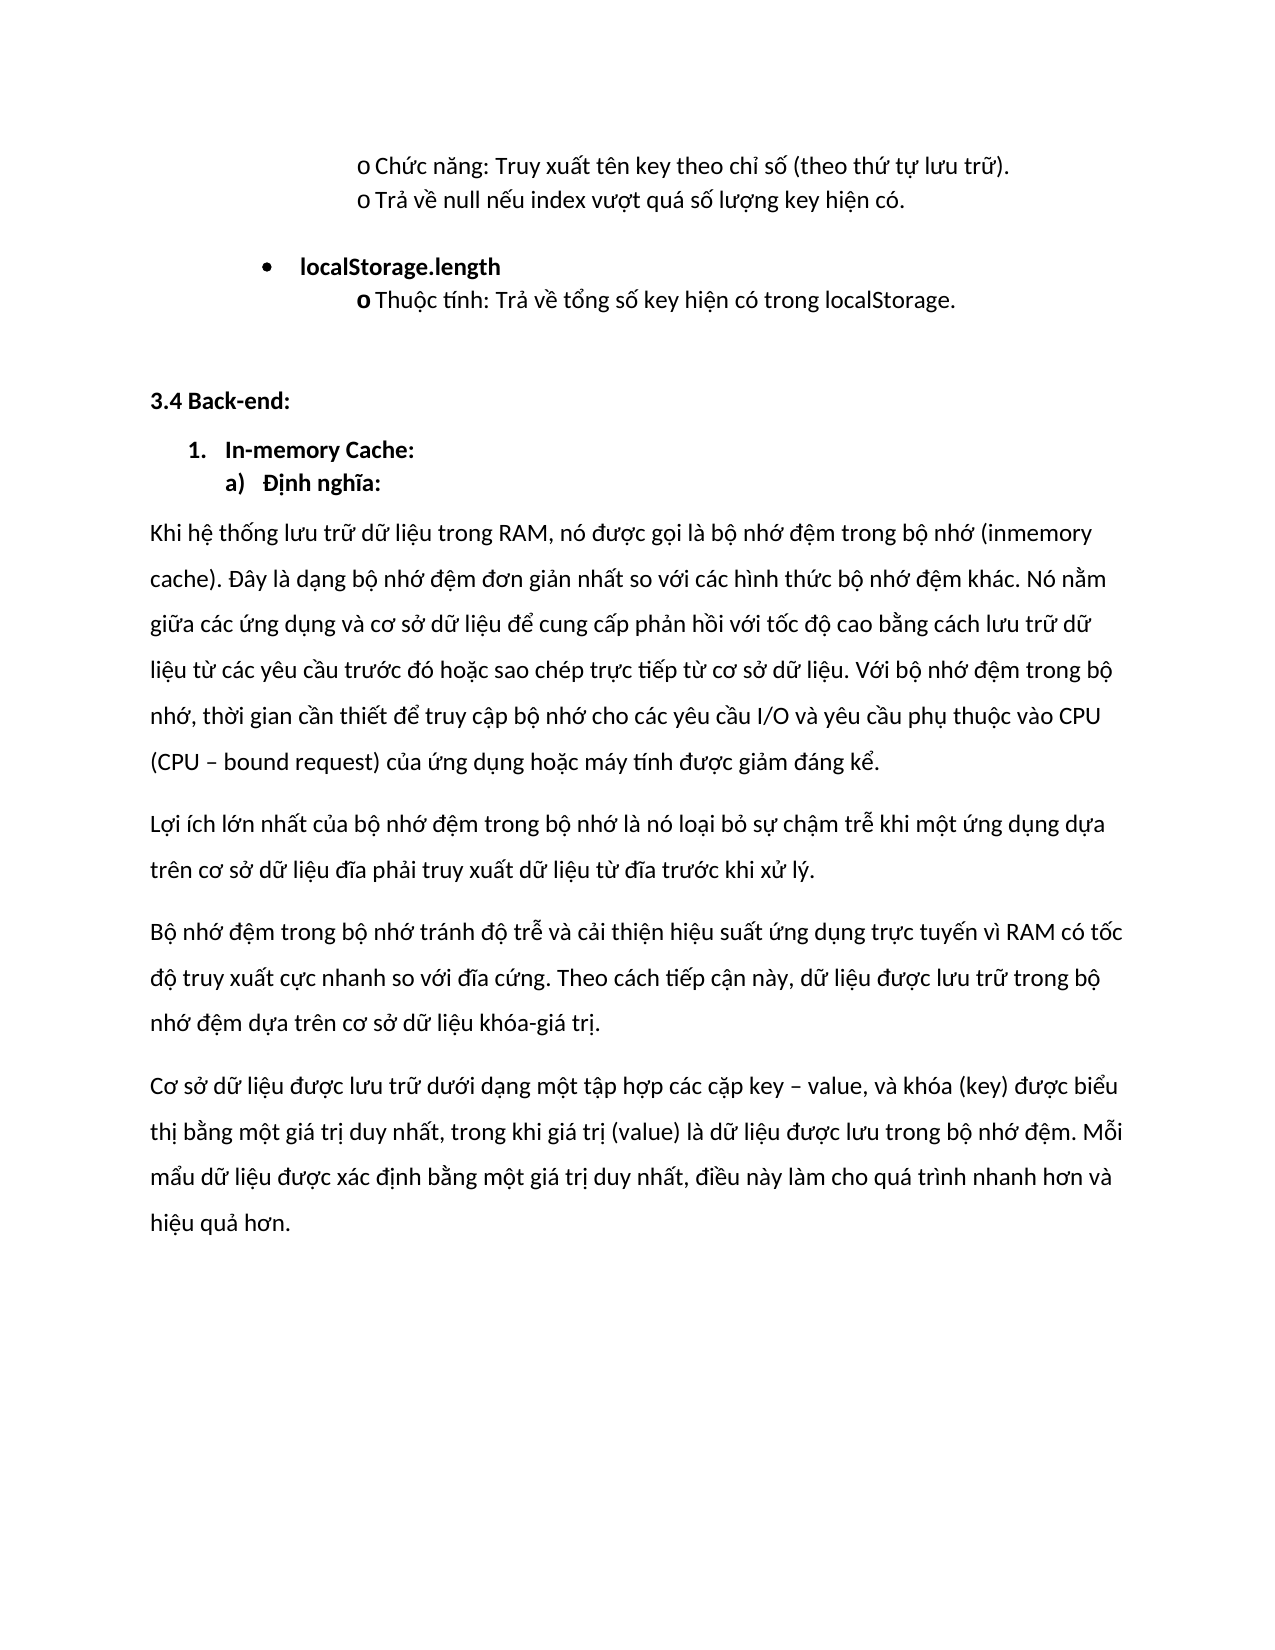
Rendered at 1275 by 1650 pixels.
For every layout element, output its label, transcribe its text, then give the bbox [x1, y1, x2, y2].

text Bộ nhớ đệm trong bộ nhớ tránh độ trễ và cải thiện hiệu suất ứng dụng trực tuyến vì RAM có tốc độ truy xuất cực nhanh so với đĩa cứng. Theo cách tiếp cận này, dữ liệu được lưu trữ trong bộ nhớ đệm dựa trên cơ sở dữ liệu khóa-giá trị. [150, 916, 1125, 1038]
text Khi hệ thống lưu trữ dữ liệu trong RAM, nó được gọi là bộ nhớ đệm trong bộ nhớ (inmemory cache). Đây là dạng bộ nhớ đệm đơn giản nhất so với các hình thức bộ nhớ đệm khác. Nó nằm giữa các ứng dụng và cơ sở dữ liệu để cung cấp phản hồi với tốc độ cao bằng cách lưu trữ dữ liệu từ các yêu cầu trước đó hoặc sao chép trực tiếp từ cơ sở dữ liệu. Với bộ nhớ đệm trong bộ nhớ, thời gian cần thiết để truy cập bộ nhớ cho các yêu cầu I/O và yêu cầu phụ thuộc vào CPU (CPU – bound request) của ứng dụng hoặc máy tính được giảm đáng kể. [150, 517, 1125, 776]
list Trả về null nếu index vượt quá số lượng key hiện có. [356, 184, 1125, 216]
list In-memory Cache: [187, 434, 1125, 465]
text 3.4 Back-end: [150, 385, 1125, 415]
text Lợi ích lớn nhất của bộ nhớ đệm trong bộ nhớ là nó loại bỏ sự chậm trễ khi một ứng dụng dựa trên cơ sở dữ liệu đĩa phải truy xuất dữ liệu từ đĩa trước khi xử lý. [150, 808, 1125, 884]
list Chức năng: Truy xuất tên key theo chỉ số (theo thứ tự lưu trữ). [356, 150, 1125, 182]
text Cơ sở dữ liệu được lưu trữ dưới dạng một tập hợp các cặp key – value, và khóa (key) được biểu thị bằng một giá trị duy nhất, trong khi giá trị (value) là dữ liệu được lưu trong bộ nhớ đệm. Mỗi mẩu dữ liệu được xác định bằng một giá trị duy nhất, điều này làm cho quá trình nhanh hơn và hiệu quả hơn. [150, 1070, 1125, 1238]
list Định nghĩa: [225, 467, 1125, 498]
list localStorage.length [262, 251, 1125, 282]
list Thuộc tính: Trả về tổng số key hiện có trong localStorage. [356, 284, 1125, 316]
